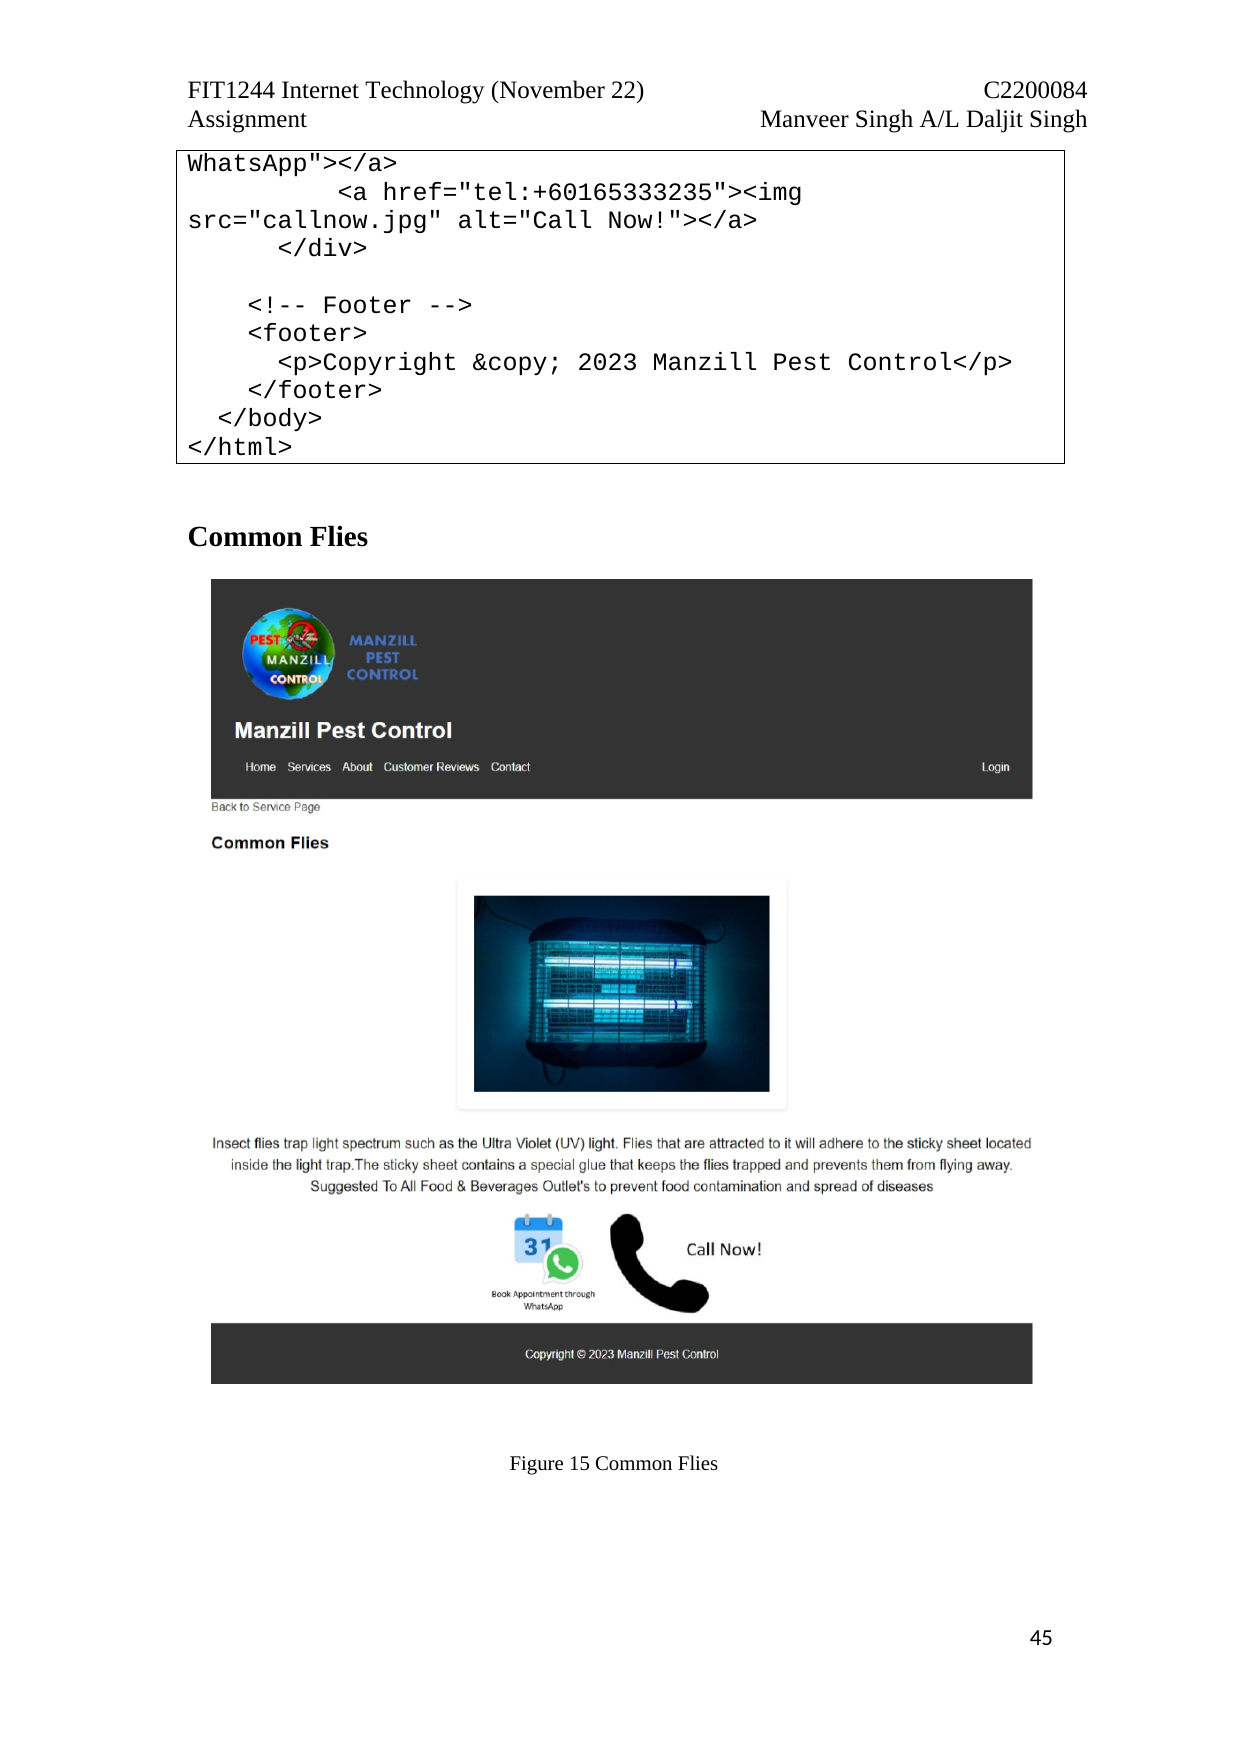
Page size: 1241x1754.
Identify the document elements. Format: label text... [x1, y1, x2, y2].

subtitle Common Flies [187, 519, 1053, 589]
picture [188, 579, 1054, 1384]
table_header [177, 151, 1064, 462]
